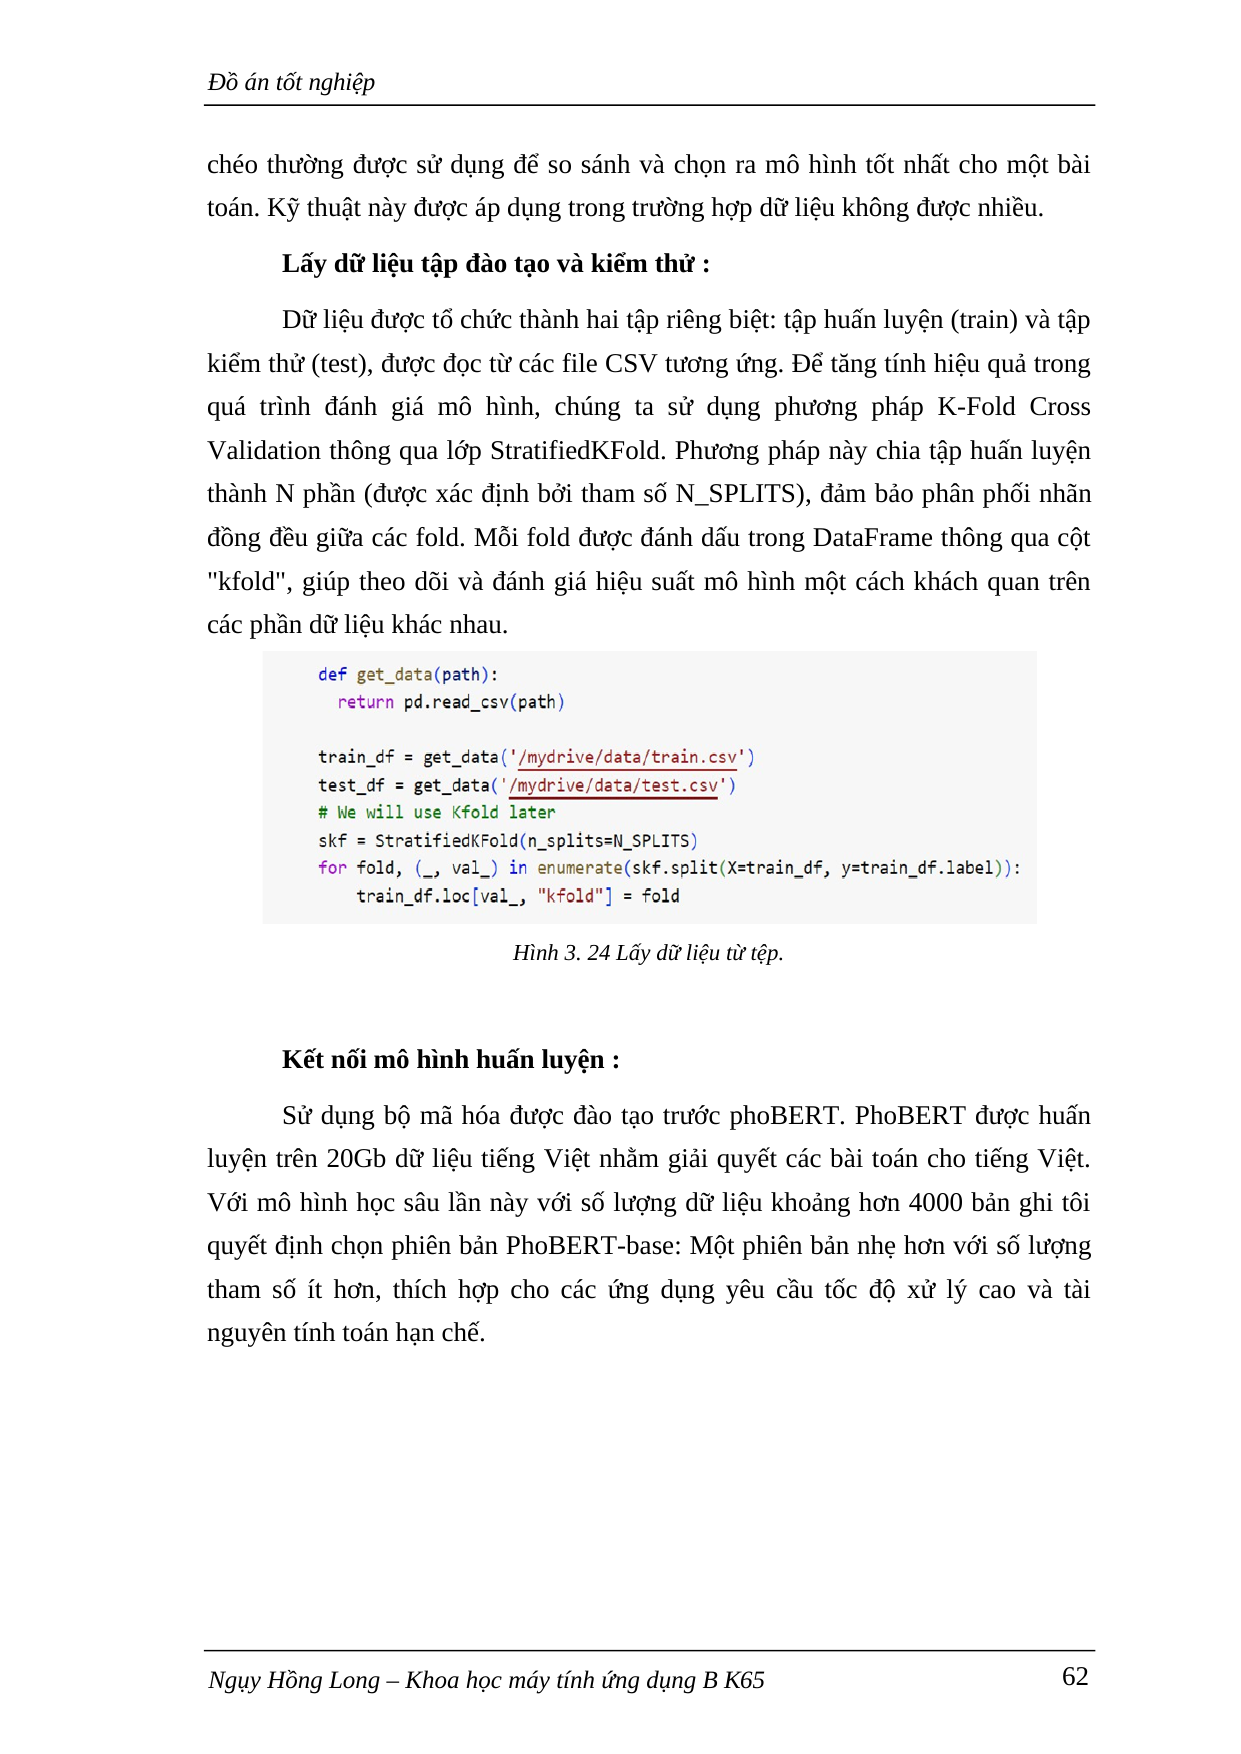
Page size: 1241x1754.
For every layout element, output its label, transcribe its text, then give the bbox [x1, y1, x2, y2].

text Kết nối mô hình huấn luyện : [207, 1043, 1092, 1074]
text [207, 148, 1092, 222]
text Lấy dữ liệu tập đào tạo và kiểm thử : [207, 247, 1092, 278]
text Dữ liệu được tổ chức thành hai tập riêng biệt: tập huấn luyện (train) và tập kiểm thử (test), được đọc từ các file CSV tương ứng. Để tăng tính hiệu quả trong quá trình đánh giá mô hình, chúng ta sử dụng phương pháp K-Fold Cross Validation thông qua lớp StratifiedKFold. Phương pháp này chia tập huấn luyện thành N phần (được xác định bởi tham số N_SPLITS), đảm bảo phân phối nhãn đồng đều giữa các fold. Mỗi fold được đánh dấu trong DataFrame thông qua cột "kfold", giúp theo dõi và đánh giá hiệu suất mô hình một cách khách quan trên các phần dữ liệu khác nhau. [207, 303, 1092, 639]
picture [262, 651, 1037, 924]
text Sử dụng bộ mã hóa được đào tạo trước phoBERT. PhoBERT được huấn luyện trên 20Gb dữ liệu tiếng Việt nhằm giải quyết các bài toán cho tiếng Việt. Với mô hình học sâu lần này với số lượng dữ liệu khoảng hơn 4000 bản ghi tôi quyết định chọn phiên bản PhoBERT-base: Một phiên bản nhẹ hơn với số lượng tham số ít hơn, thích hợp cho các ứng dụng yêu cầu tốc độ xử lý cao và tài nguyên tính toán hạn chế. [207, 1099, 1092, 1348]
text Hình 3. 24 Lấy dữ liệu từ tệp. [207, 939, 1092, 966]
